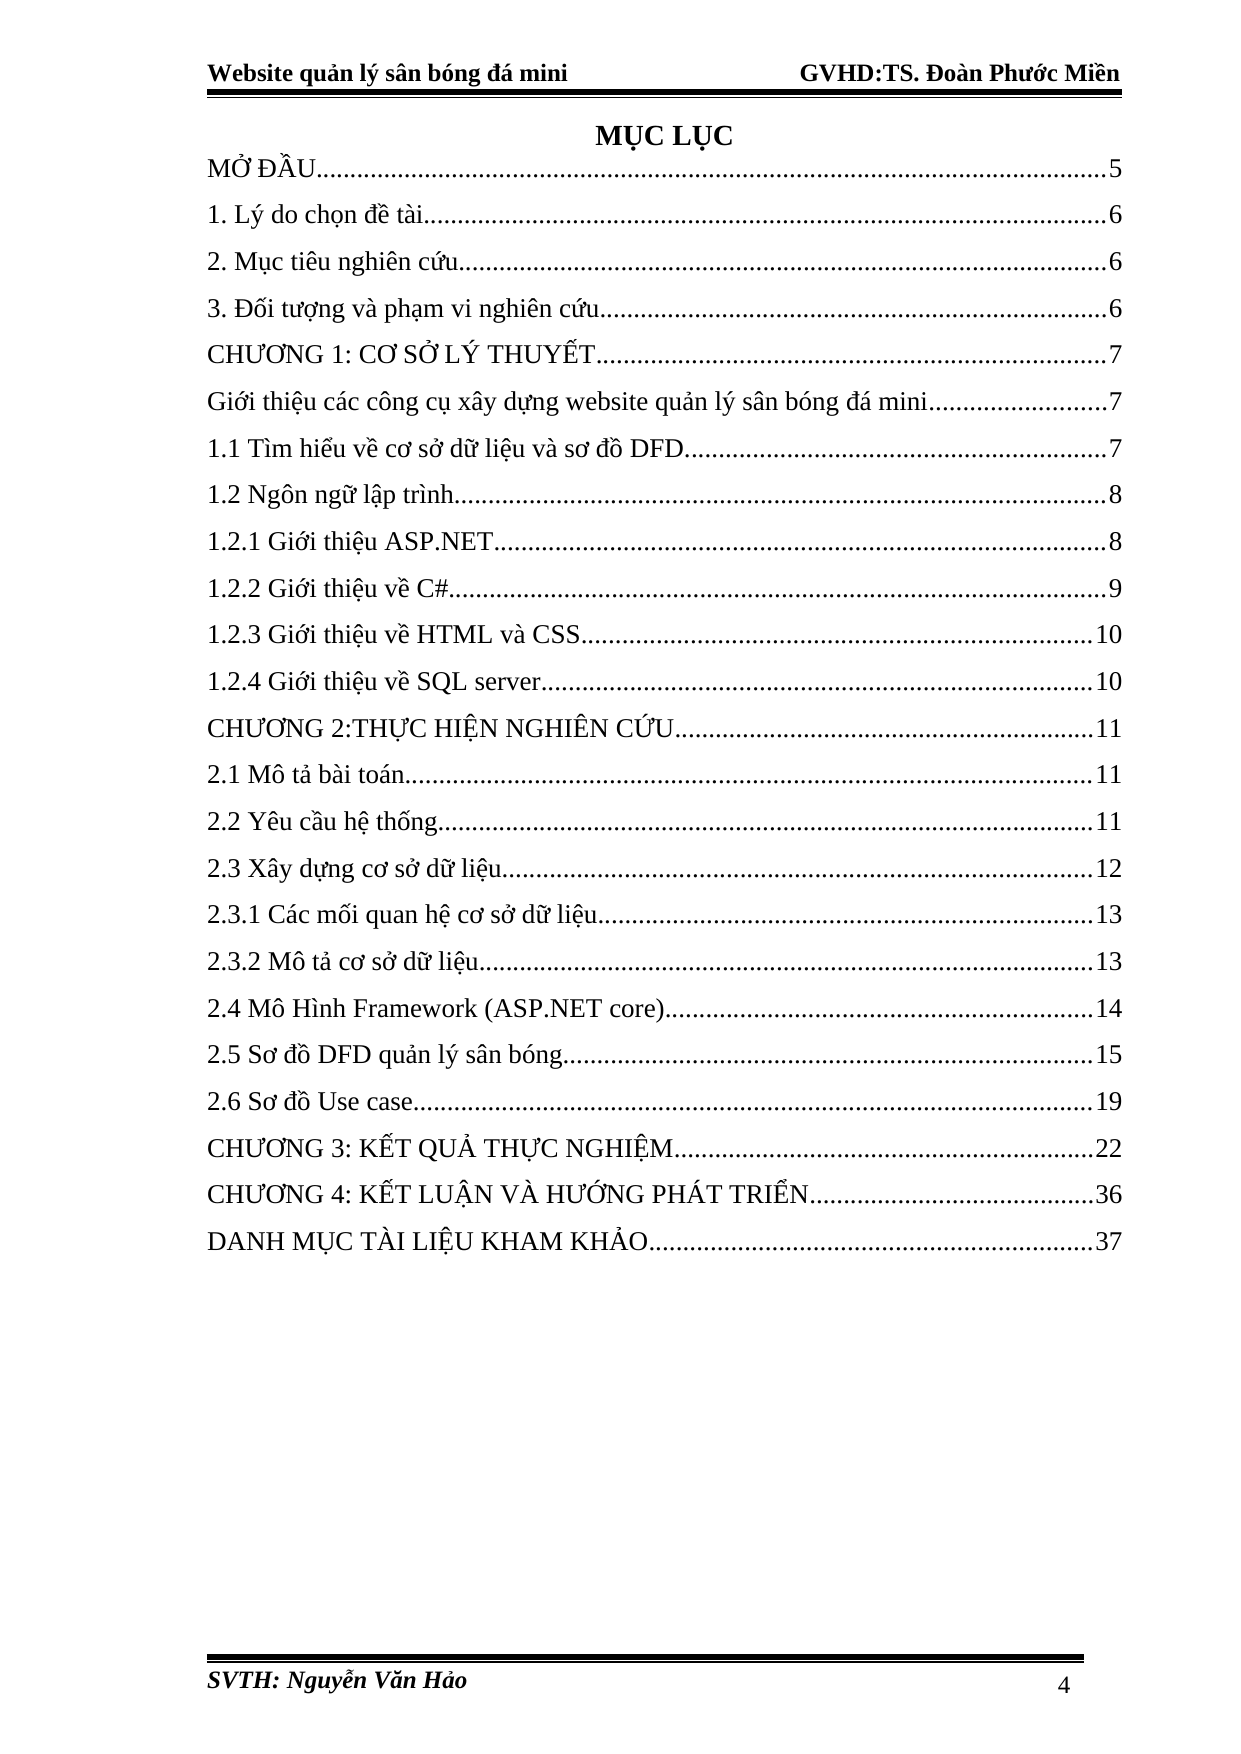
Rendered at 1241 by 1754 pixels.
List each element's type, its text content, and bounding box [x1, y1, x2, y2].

text 2.3.2 Mô tả cơ sở dữ liệu 13 [207, 945, 1122, 976]
subtitle MỤC LỤC [207, 118, 1122, 152]
text Giới thiệu các công cụ xây dựng website quản lý sân bóng đá mini 7 [207, 385, 1122, 416]
text CHƯƠNG 1: CƠ SỞ LÝ THUYẾT 7 [207, 338, 1122, 369]
text CHƯƠNG 4: KẾT LUẬN VÀ HƯỚNG PHÁT TRIỂN 36 [207, 1178, 1122, 1209]
text 2.6 Sơ đồ Use case 19 [207, 1085, 1122, 1116]
text 1.2.3 Giới thiệu về HTML và CSS 10 [207, 618, 1122, 649]
text 1.2.2 Giới thiệu về C# 9 [207, 572, 1122, 603]
text 2.3 Xây dựng cơ sở dữ liệu 12 [207, 852, 1122, 883]
text 1.2.4 Giới thiệu về SQL server 10 [207, 665, 1122, 696]
text 3. Đối tượng và phạm vi nghiên cứu 6 [207, 292, 1122, 323]
text 2.1 Mô tả bài toán 11 [207, 758, 1122, 789]
text 1.1 Tìm hiểu về cơ sở dữ liệu và sơ đồ DFD. 7 [207, 432, 1122, 463]
text 2.2 Yêu cầu hệ thống 11 [207, 805, 1122, 836]
text CHƯƠNG 3: KẾT QUẢ THỰC NGHIỆM 22 [207, 1132, 1122, 1163]
text 1.2 Ngôn ngữ lập trình 8 [207, 478, 1122, 509]
text CHƯƠNG 2:THỰC HIỆN NGHIÊN CỨU 11 [207, 712, 1122, 743]
text 1. Lý do chọn đề tài 6 [207, 198, 1122, 229]
text DANH MỤC TÀI LIỆU KHAM KHẢO 37 [207, 1225, 1122, 1256]
text 2.3.1 Các mối quan hệ cơ sở dữ liệu 13 [207, 898, 1122, 929]
text 2. Mục tiêu nghiên cứu 6 [207, 245, 1122, 276]
text 2.5 Sơ đồ DFD quản lý sân bóng 15 [207, 1038, 1122, 1069]
text MỞ ĐẦU 5 [207, 152, 1122, 183]
text 1.2.1 Giới thiệu ASP.NET 8 [207, 525, 1122, 556]
text 2.4 Mô Hình Framework (ASP.NET core) 14 [207, 992, 1122, 1023]
